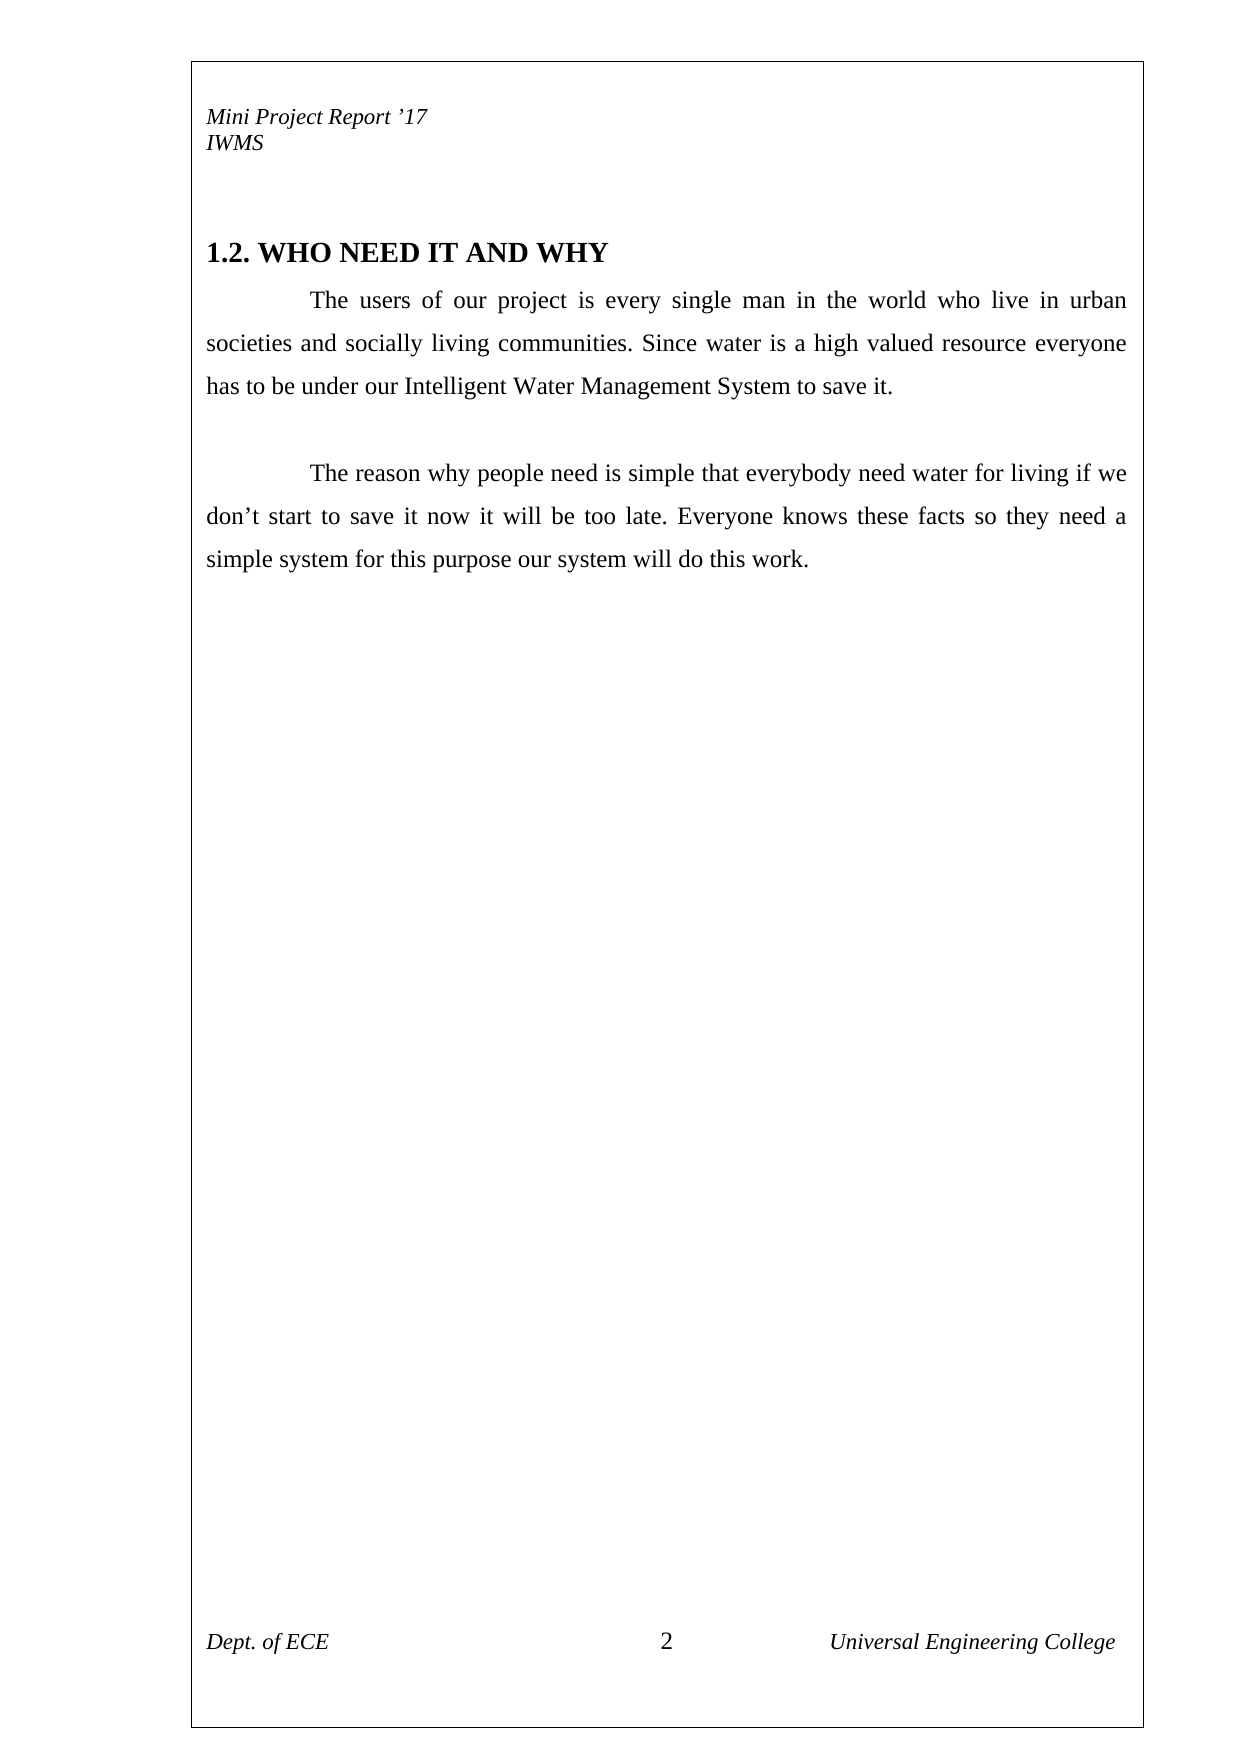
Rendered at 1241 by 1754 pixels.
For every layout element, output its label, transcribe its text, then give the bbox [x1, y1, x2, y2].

text The reason why people need is simple that everybody need water for living if we don’t start to save it now it will be too late. Everyone knows these facts so they need a simple system for this purpose our system will do this work. [206, 458, 1128, 573]
text 1.2. WHO NEED IT AND WHY [206, 235, 1128, 268]
text The users of our project is every single man in the world who live in urban societies and socially living communities. Since water is a high valued resource everyone has to be under our Intelligent Water Management System to save it. [206, 285, 1128, 400]
